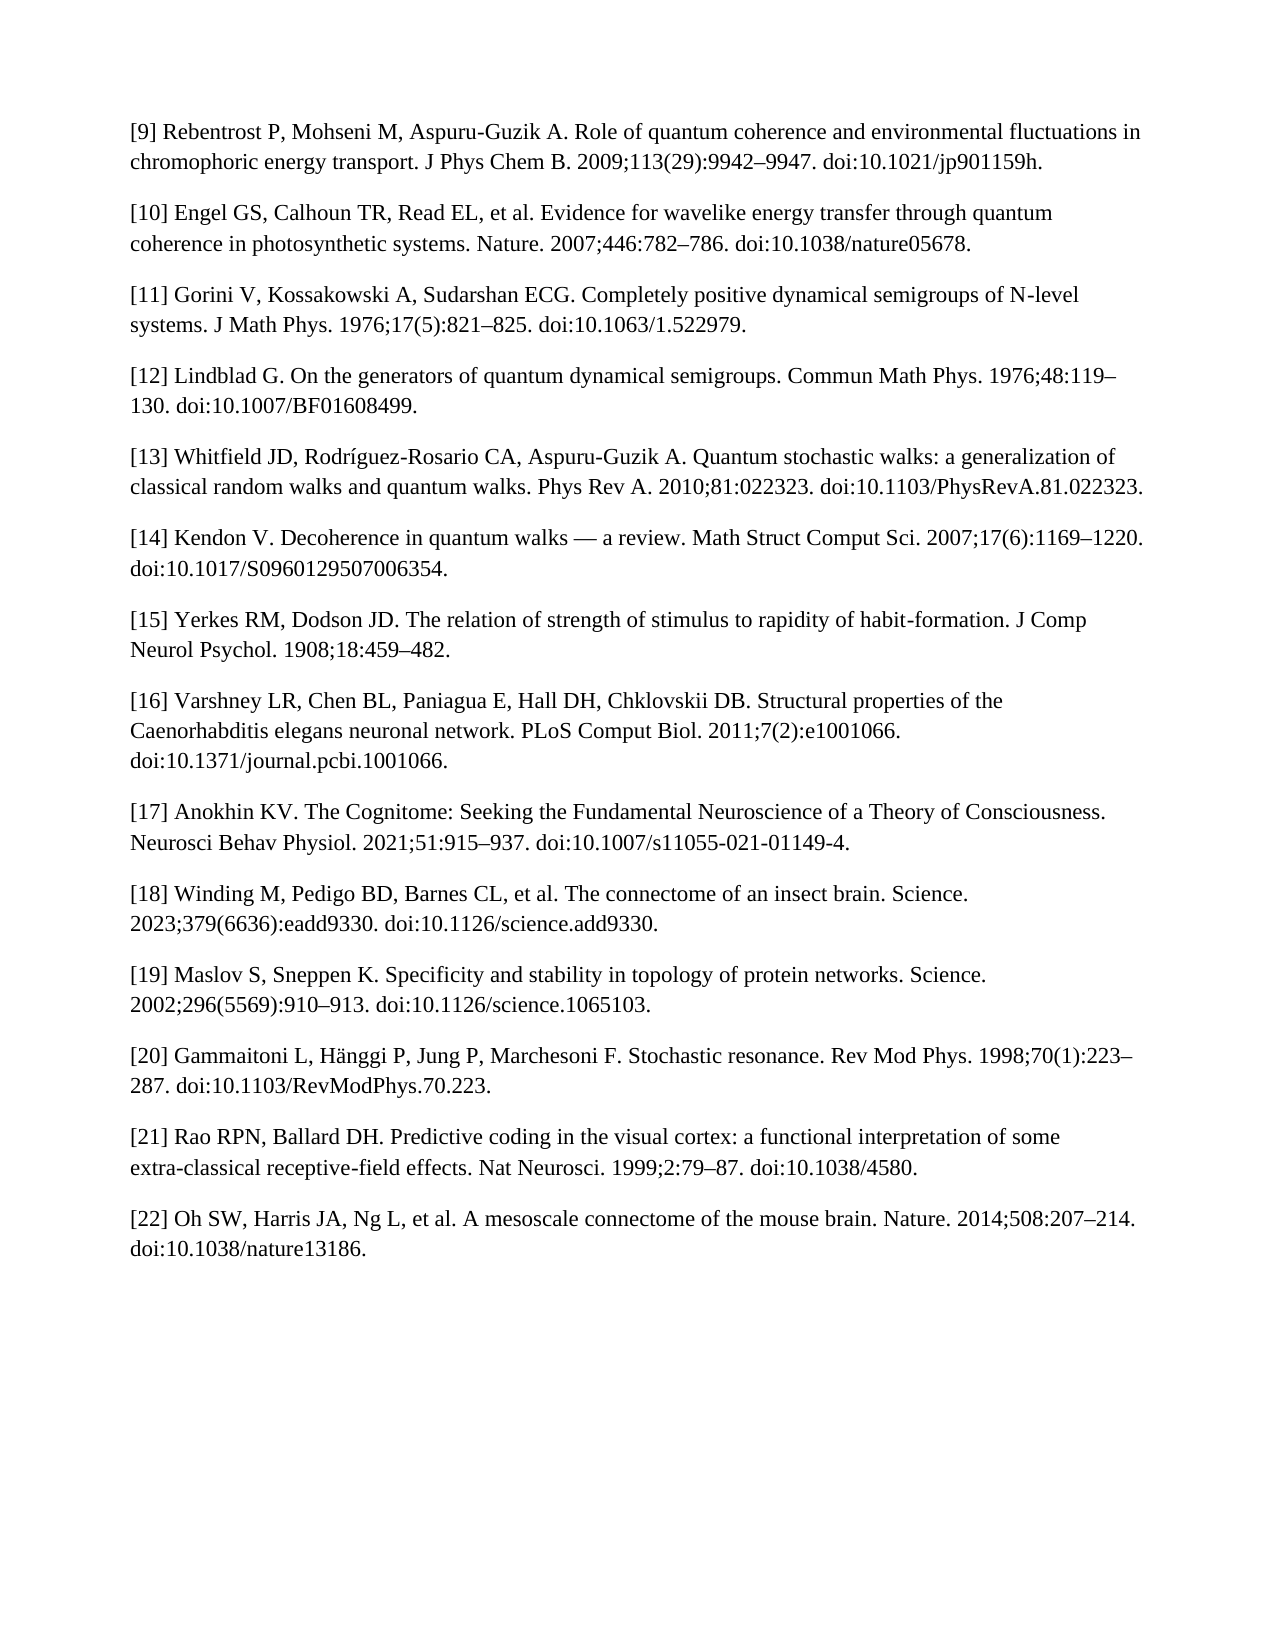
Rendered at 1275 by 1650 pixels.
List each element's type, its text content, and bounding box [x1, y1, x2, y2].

text [13] Whitfield JD, Rodríguez‑Rosario CA, Aspuru‑Guzik A. Quantum stochastic walks: a generalization of classical random walks and quantum walks. Phys Rev A. 2010;81:022323. doi:10.1103/PhysRevA.81.022323. [130, 443, 1145, 500]
text [15] Yerkes RM, Dodson JD. The relation of strength of stimulus to rapidity of habit‑formation. J Comp Neurol Psychol. 1908;18:459–482. [130, 606, 1145, 662]
text [14] Kendon V. Decoherence in quantum walks — a review. Math Struct Comput Sci. 2007;17(6):1169–1220. doi:10.1017/S0960129507006354. [130, 524, 1145, 581]
text [18] Winding M, Pedigo BD, Barnes CL, et al. The connectome of an insect brain. Science. 2023;379(6636):eadd9330. doi:10.1126/science.add9330. [130, 879, 1145, 936]
text [11] Gorini V, Kossakowski A, Sudarshan ECG. Completely positive dynamical semigroups of N‑level systems. J Math Phys. 1976;17(5):821–825. doi:10.1063/1.522979. [130, 281, 1145, 337]
text [19] Maslov S, Sneppen K. Specificity and stability in topology of protein networks. Science. 2002;296(5569):910–913. doi:10.1126/science.1065103. [130, 961, 1145, 1017]
text [20] Gammaitoni L, Hänggi P, Jung P, Marchesoni F. Stochastic resonance. Rev Mod Phys. 1998;70(1):223–287. doi:10.1103/RevModPhys.70.223. [130, 1042, 1145, 1099]
text [22] Oh SW, Harris JA, Ng L, et al. A mesoscale connectome of the mouse brain. Nature. 2014;508:207–214. doi:10.1038/nature13186. [130, 1204, 1145, 1261]
text [17] Anokhin KV. The Cognitome: Seeking the Fundamental Neuroscience of a Theory of Consciousness. Neurosci Behav Physiol. 2021;51:915–937. doi:10.1007/s11055-021-01149-4. [130, 798, 1145, 855]
text [9] Rebentrost P, Mohseni M, Aspuru‑Guzik A. Role of quantum coherence and environmental fluctuations in chromophoric energy transport. J Phys Chem B. 2009;113(29):9942–9947. doi:10.1021/jp901159h. [130, 118, 1145, 175]
text [16] Varshney LR, Chen BL, Paniagua E, Hall DH, Chklovskii DB. Structural properties of the Caenorhabditis elegans neuronal network. PLoS Comput Biol. 2011;7(2):e1001066. doi:10.1371/journal.pcbi.1001066. [130, 687, 1145, 774]
text [12] Lindblad G. On the generators of quantum dynamical semigroups. Commun Math Phys. 1976;48:119–130. doi:10.1007/BF01608499. [130, 362, 1145, 418]
text [21] Rao RPN, Ballard DH. Predictive coding in the visual cortex: a functional interpretation of some extra‑classical receptive‑field effects. Nat Neurosci. 1999;2:79–87. doi:10.1038/4580. [130, 1123, 1145, 1180]
text [10] Engel GS, Calhoun TR, Read EL, et al. Evidence for wavelike energy transfer through quantum coherence in photosynthetic systems. Nature. 2007;446:782–786. doi:10.1038/nature05678. [130, 199, 1145, 256]
